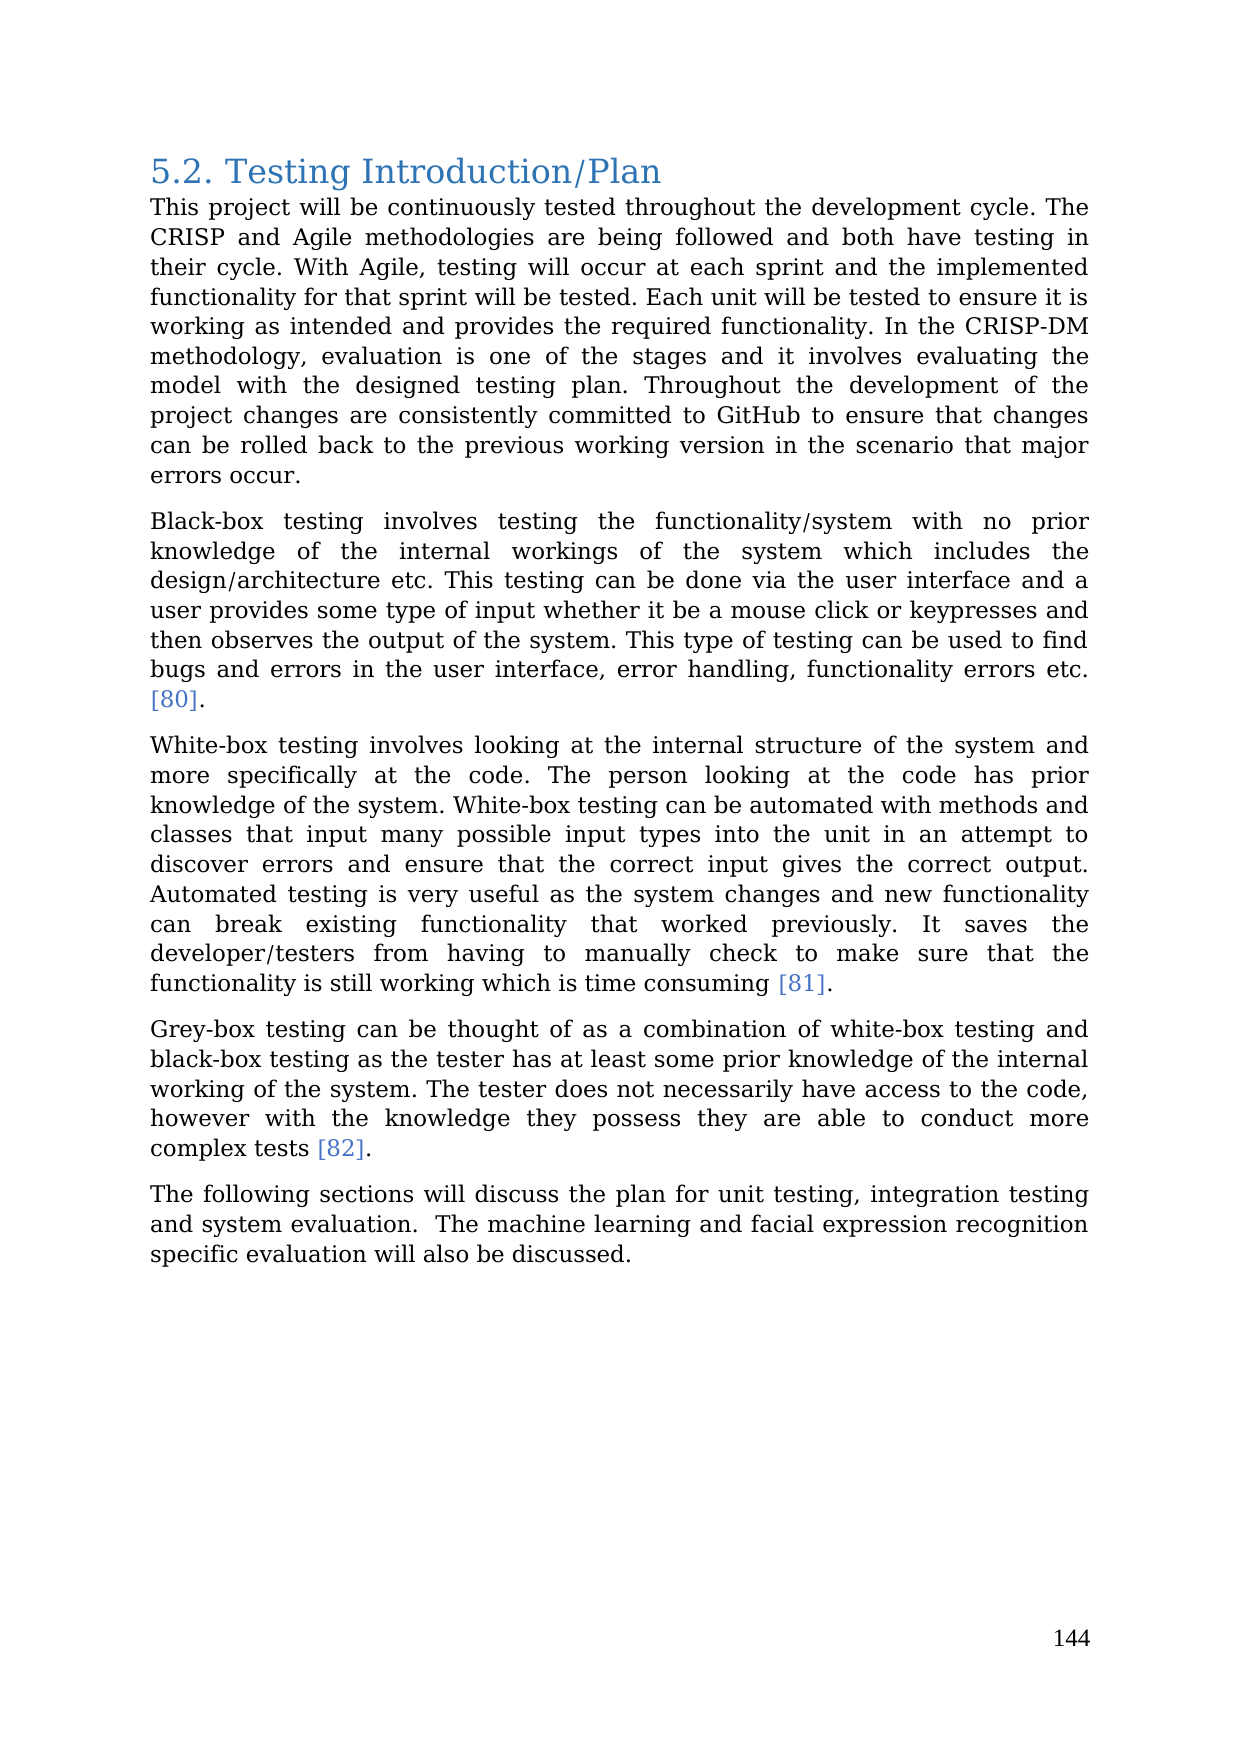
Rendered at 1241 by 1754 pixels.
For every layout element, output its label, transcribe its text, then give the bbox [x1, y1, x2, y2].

subtitle Testing Introduction/Plan [150, 150, 1090, 190]
text This project will be continuously tested throughout the development cycle. The CRISP and Agile methodologies are being followed and both have testing in their cycle. With Agile, testing will occur at each sprint and the implemented functionality for that sprint will be tested. Each unit will be tested to ensure it is working as intended and provides the required functionality. In the CRISP-DM methodology, evaluation is one of the stages and it involves evaluating the model with the designed testing plan. Throughout the development of the project changes are consistently committed to GitHub to ensure that changes can be rolled back to the previous working version in the scenario that major errors occur. [150, 193, 1090, 488]
text Grey-box testing can be thought of as a combination of white-box testing and black-box testing as the tester has at least some prior knowledge of the internal working of the system. The tester does not necessarily have access to the code, however with the knowledge they possess they are able to conduct more complex tests [82]. [150, 1015, 1090, 1161]
text Black-box testing involves testing the functionality/system with no prior knowledge of the internal workings of the system which includes the design/architecture etc. This testing can be done via the user interface and a user provides some type of input whether it be a mouse click or keypresses and then observes the output of the system. This type of testing can be used to find bugs and errors in the user interface, error handling, functionality errors etc. [80]. [150, 507, 1090, 712]
text The following sections will discuss the plan for unit testing, integration testing and system evaluation. The machine learning and facial expression recognition specific evaluation will also be discussed. [150, 1180, 1090, 1267]
text White-box testing involves looking at the internal structure of the system and more specifically at the code. The person looking at the code has prior knowledge of the system. White-box testing can be automated with methods and classes that input many possible input types into the unit in an attempt to discover errors and ensure that the correct input gives the correct output. Automated testing is very useful as the system changes and new functionality can break existing functionality that worked previously. It saves the developer/testers from having to manually check to make sure that the functionality is still working which is time consuming [81]. [150, 731, 1090, 996]
